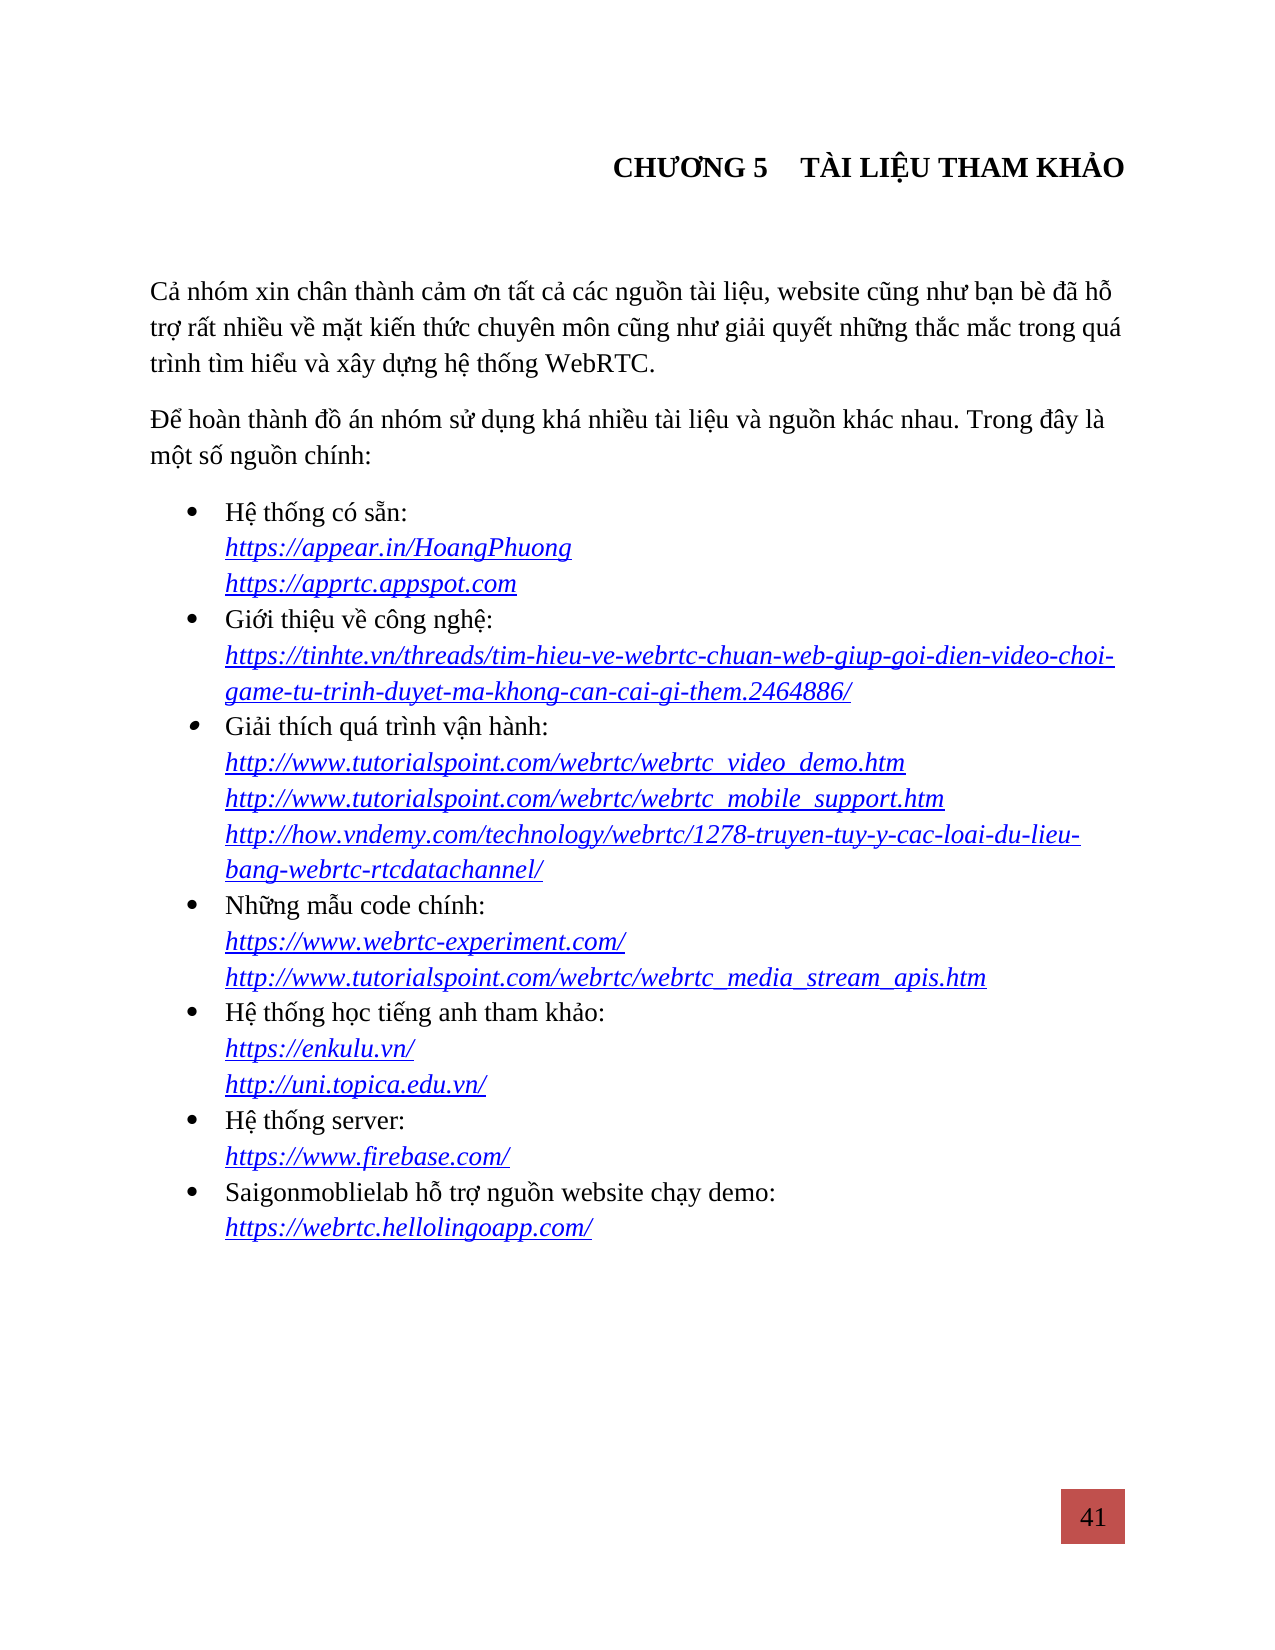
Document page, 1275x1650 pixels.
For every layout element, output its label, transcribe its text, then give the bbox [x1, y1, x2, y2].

list http://uni.topica.edu.vn/ [225, 1068, 1125, 1099]
list https://appear.in/HoangPhuong [225, 532, 1125, 563]
list https://www.webrtc-experiment.com/ [225, 925, 1125, 956]
list http://www.tutorialspoint.com/webrtc/webrtc_media_stream_apis.htm [225, 961, 1125, 992]
list Saigonmoblielab hỗ trợ nguồn website chạy demo: [187, 1176, 1125, 1207]
list Hệ thống server: [187, 1104, 1125, 1135]
list http://how.vndemy.com/technology/webrtc/1278-truyen-tuy-y-cac-loai-du-lieu-bang-webrtc-rtcdatachannel/ [225, 818, 1125, 884]
list https://webrtc.hellolingoapp.com/ [225, 1212, 1125, 1243]
list Giải thích quá trình vận hành: http://www.tutorialspoint.com/webrtc/webrtc_video_demo.htm [187, 710, 1125, 777]
list https://tinhte.vn/threads/tim-hieu-ve-webrtc-chuan-web-giup-goi-dien-video-choi-game-tu-trinh-duyet-ma-khong-can-cai-gi-them.2464886/ [225, 639, 1125, 706]
list Hệ thống có sẵn: [187, 496, 1125, 527]
list https://apprtc.appspot.com [225, 567, 1125, 598]
list http://www.tutorialspoint.com/webrtc/webrtc_mobile_support.htm [225, 782, 1125, 813]
list Những mẫu code chính: [187, 889, 1125, 920]
list https://www.firebase.com/ [225, 1140, 1125, 1171]
subtitle TÀI LIỆU THAM KHẢO [150, 150, 1125, 183]
text Cả nhóm xin chân thành cảm ơn tất cả các nguồn tài liệu, website cũng như bạn bè đã hỗ trợ rất nhiều về mặt kiến thức chuyên môn cũng như giải quyết những thắc mắc trong quá trình tìm hiểu và xây dựng hệ thống WebRTC. [150, 275, 1125, 378]
list Giới thiệu về công nghệ: [187, 603, 1125, 634]
list https://enkulu.vn/ [225, 1032, 1125, 1064]
text Để hoàn thành đồ án nhóm sử dụng khá nhiều tài liệu và nguồn khác nhau. Trong đây là một số nguồn chính: [150, 403, 1125, 470]
list Hệ thống học tiếng anh tham khảo: [187, 997, 1125, 1028]
